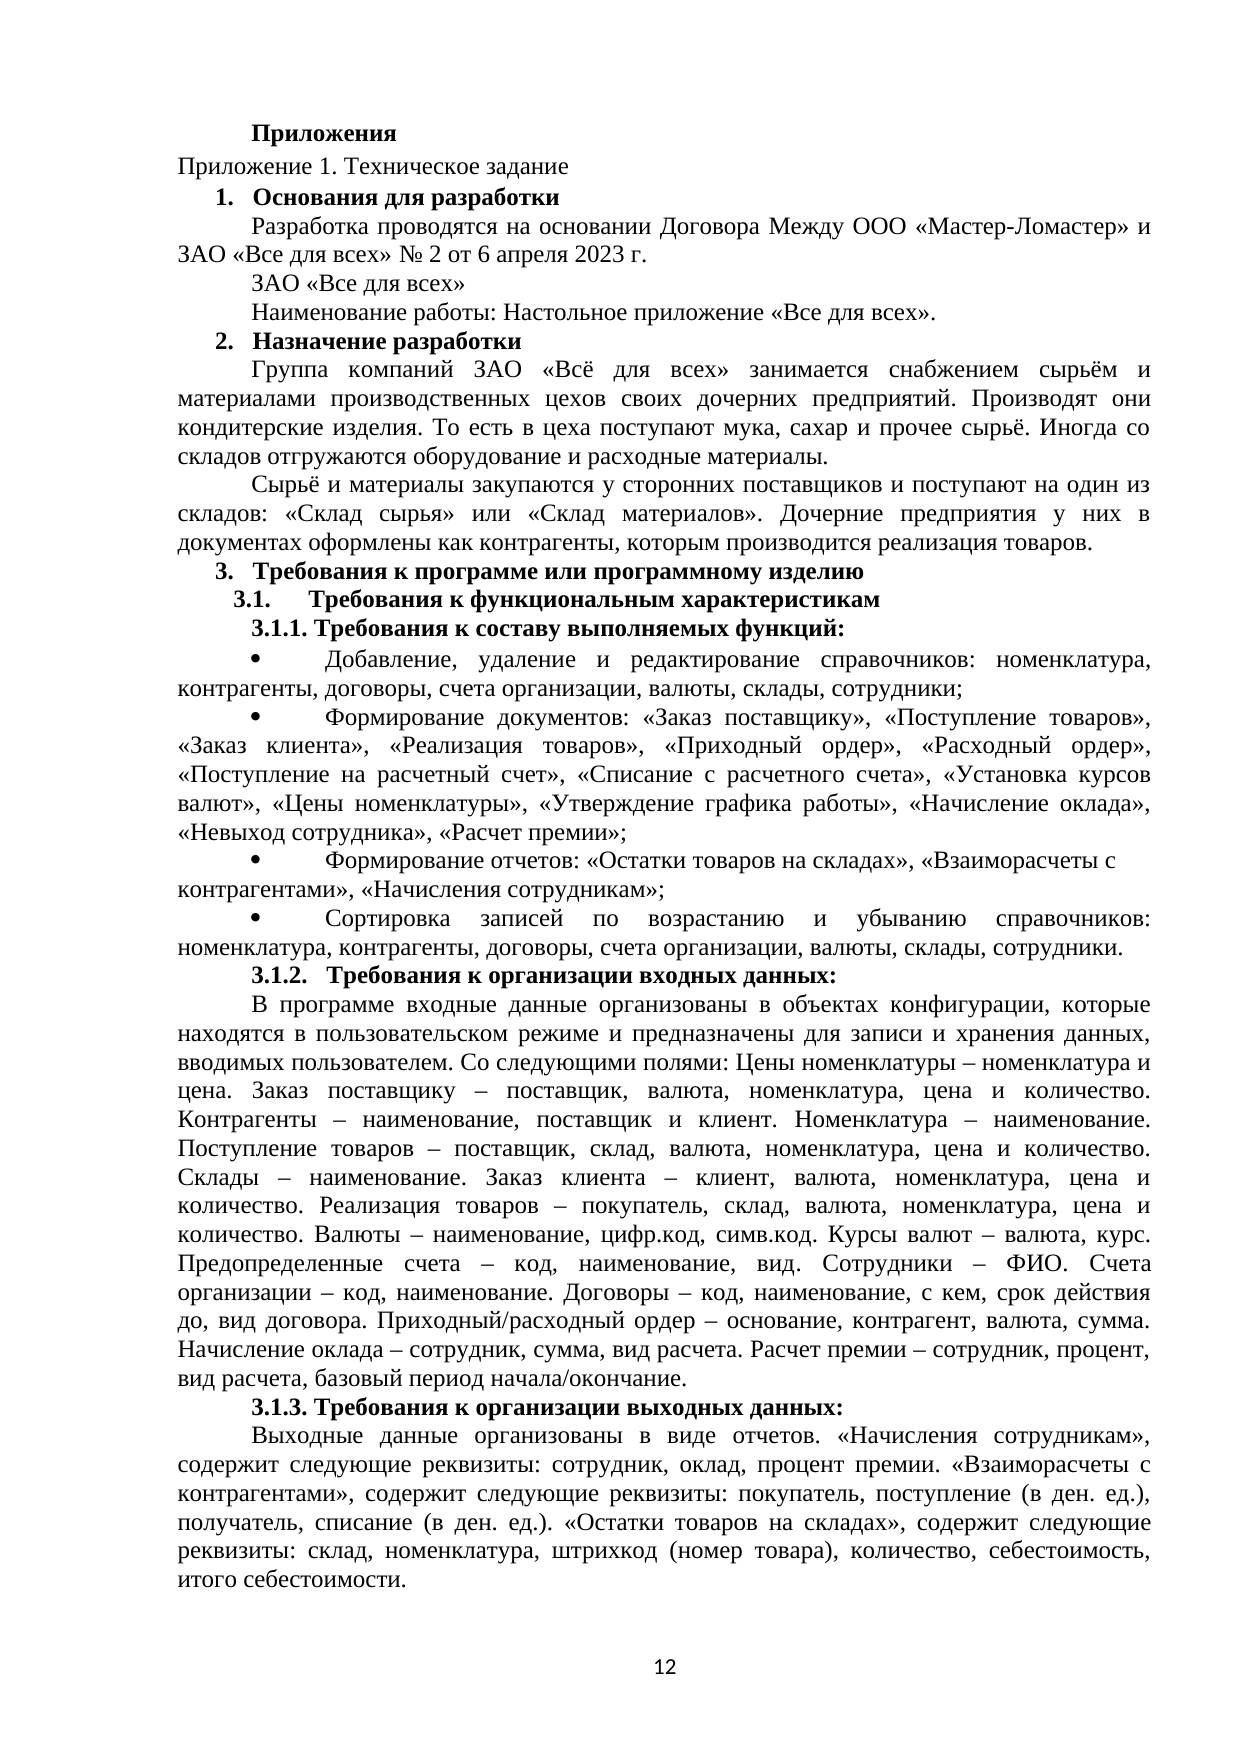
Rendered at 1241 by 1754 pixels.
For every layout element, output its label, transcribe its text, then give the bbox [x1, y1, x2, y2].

subtitle Приложение 1. Техническое задание [177, 151, 1152, 180]
text 3.1.3. Требования к организации выходных данных: [251, 1392, 1152, 1421]
text Наименование работы: Настольное приложение «Все для всех». [177, 297, 1152, 326]
text 3.1.1. Требования к составу выполняемых функций: [251, 613, 1152, 642]
list Основания для разработки [215, 182, 1152, 211]
list Требования к функциональным характеристикам [233, 584, 1152, 613]
list Назначение разработки [215, 326, 1152, 354]
subtitle Приложения [251, 118, 1152, 147]
text Выходные данные организованы в виде отчетов. «Начисления сотрудникам», содержит следующие реквизиты: сотрудник, оклад, процент премии. «Взаиморасчеты с контрагентами», содержит следующие реквизиты: покупатель, поступление (в ден. ед.), получатель, списание (в ден. ед.). «Остатки товаров на складах», содержит следующие реквизиты: склад, номенклатура, штрихкод (номер товара), количество, себестоимость, итого себестоимости. [177, 1421, 1152, 1593]
text Сырьё и материалы закупаются у сторонних поставщиков и поступают на один из складов: «Склад сырья» или «Склад материалов». Дочерние предприятия у них в документах оформлены как контрагенты, которым производится реализация товаров. [177, 469, 1152, 556]
list Требования к организации входных данных: [251, 961, 1152, 989]
text Разработка проводятся на основании Договора Между ООО «Мастер-Ломастер» и ЗАО «Все для всех» № 2 от 6 апреля 2023 г. [177, 211, 1152, 268]
list Требования к программе или программному изделию [215, 556, 1152, 584]
text ЗАО «Все для всех» [177, 268, 1152, 297]
list Формирование документов: «Заказ поставщику», «Поступление товаров», «Заказ клиента», «Реализация товаров», «Приходный ордер», «Расходный ордер», «Поступление на расчетный счет», «Списание с расчетного счета», «Установка курсов валют», «Цены номенклатуры», «Утверждение графика работы», «Начисление оклада», «Невыход сотрудника», «Расчет премии»; [177, 702, 1152, 846]
list Формирование отчетов: «Остатки товаров на складах», «Взаиморасчеты с контрагентами», «Начисления сотрудникам»; [177, 846, 1152, 903]
list Сортировка записей по возрастанию и убыванию справочников: номенклатура, контрагенты, договоры, счета организации, валюты, склады, сотрудники. [177, 903, 1152, 961]
list Добавление, удаление и редактирование справочников: номенклатура, контрагенты, договоры, счета организации, валюты, склады, сотрудники; [177, 644, 1152, 702]
text В программе входные данные организованы в объектах конфигурации, которые находятся в пользовательском режиме и предназначены для записи и хранения данных, вводимых пользователем. Со следующими полями: Цены номенклатуры – номенклатура и цена. Заказ поставщику – поставщик, валюта, номенклатура, цена и количество. Контрагенты – наименование, поставщик и клиент. Номенклатура – наименование. Поступление товаров – поставщик, склад, валюта, номенклатура, цена и количество. Склады – наименование. Заказ клиента – клиент, валюта, номенклатура, цена и количество. Реализация товаров – покупатель, склад, валюта, номенклатура, цена и количество. Валюты – наименование, цифр.код, симв.код. Курсы валют – валюта, курс. Предопределенные счета – код, наименование, вид. Сотрудники – ФИО. Счета организации – код, наименование. Договоры – код, наименование, с кем, срок действия до, вид договора. Приходный/расходный ордер – основание, контрагент, валюта, сумма. Начисление оклада – сотрудник, сумма, вид расчета. Расчет премии – сотрудник, процент, вид расчета, базовый период начала/окончание. [177, 989, 1152, 1392]
text Группа компаний ЗАО «Всё для всех» занимается снабжением сырьём и материалами производственных цехов своих дочерних предприятий. Производят они кондитерские изделия. То есть в цеха поступают мука, сахар и прочее сырьё. Иногда со складов отгружаются оборудование и расходные материалы. [177, 354, 1152, 469]
